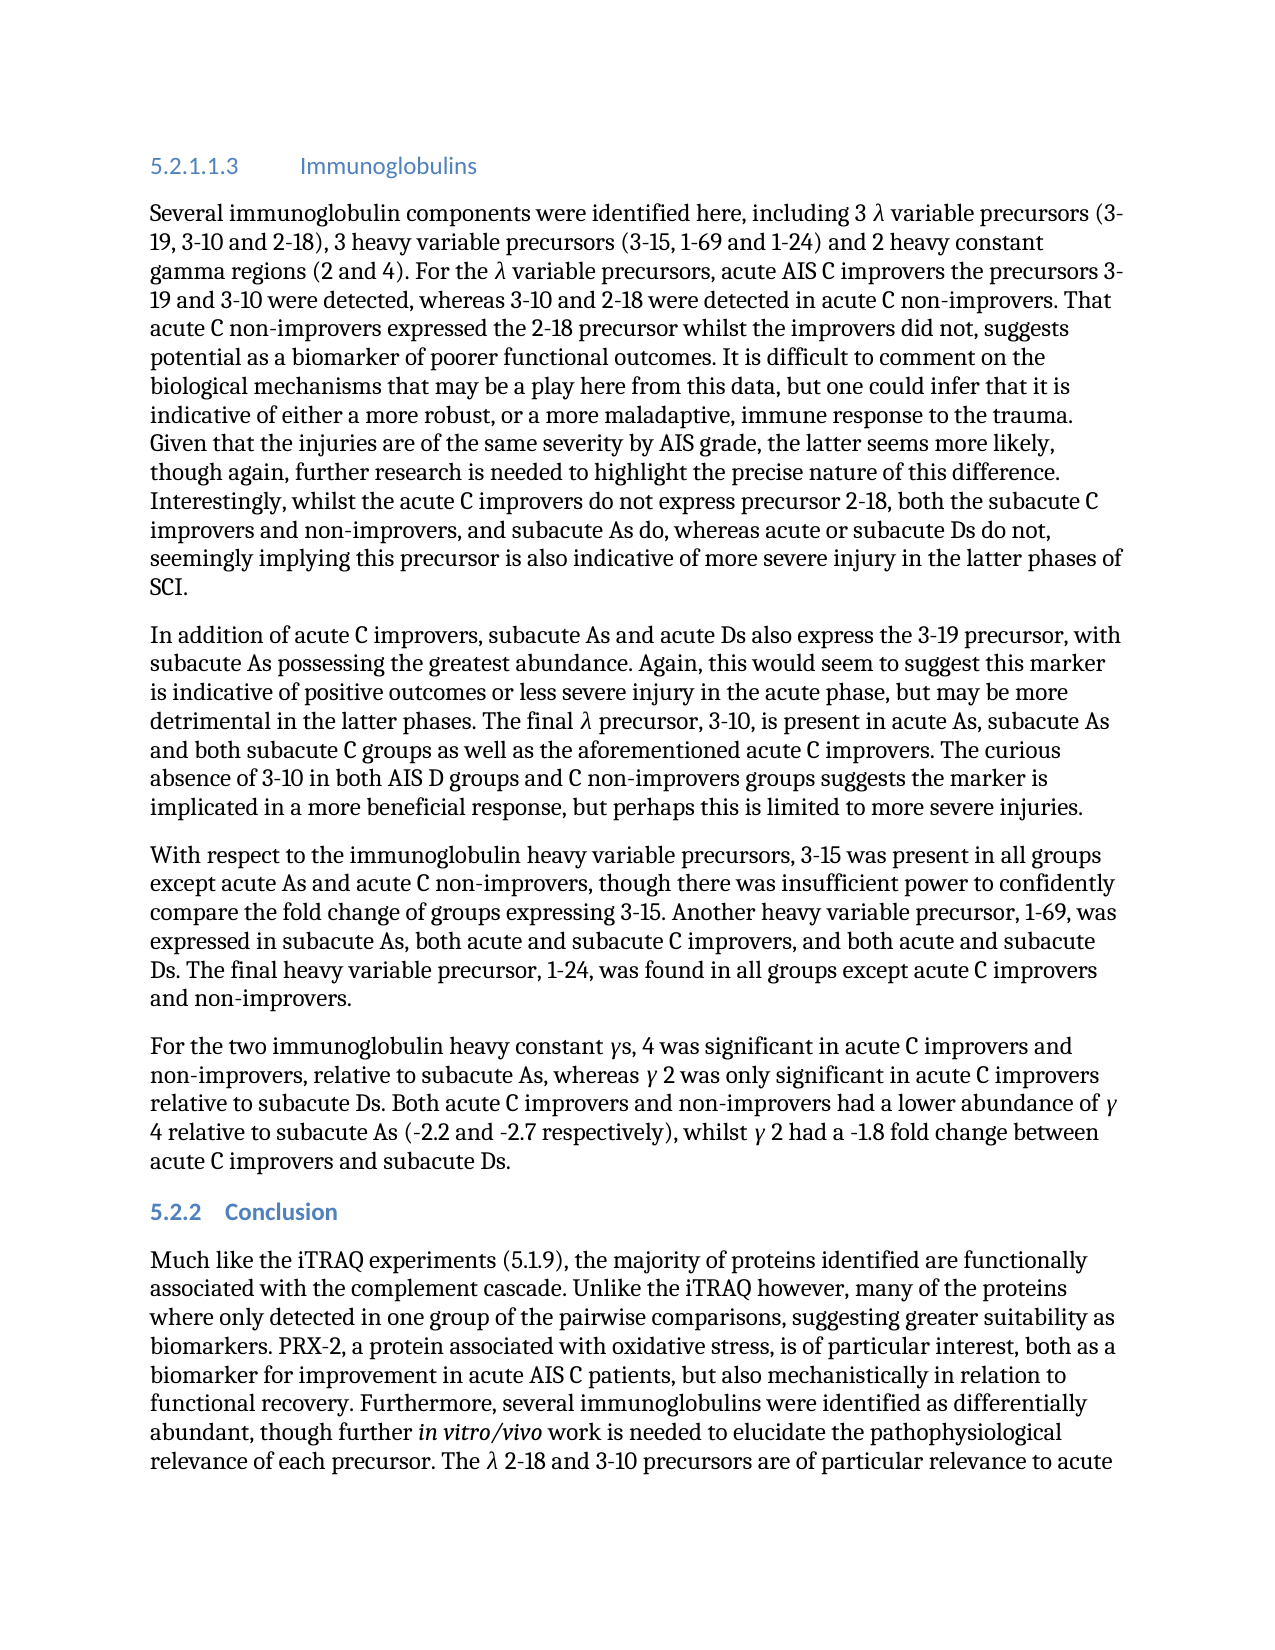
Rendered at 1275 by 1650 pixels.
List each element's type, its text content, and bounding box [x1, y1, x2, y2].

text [150, 1246, 1125, 1476]
text With respect to the immunoglobulin heavy variable precursors, 3-15 was present in all groups except acute As and acute C non-improvers, though there was insufficient power to confidently compare the fold change of groups expressing 3-15. Another heavy variable precursor, 1-69, was expressed in subacute As, both acute and subacute C improvers, and both acute and subacute Ds. The final heavy variable precursor, 1-24, was found in all groups except acute C improvers and non-improvers. [150, 841, 1125, 1013]
text Several immunoglobulin components were identified here, including 3 variable precursors (3-19, 3-10 and 2-18), 3 heavy variable precursors (3-15, 1-69 and 1-24) and 2 heavy constant gamma regions (2 and 4). For the variable precursors, acute AIS C improvers the precursors 3-19 and 3-10 were detected, whereas 3-10 and 2-18 were detected in acute C non-improvers. That acute C non-improvers expressed the 2-18 precursor whilst the improvers did not, suggests potential as a biomarker of poorer functional outcomes. It is difficult to comment on the biological mechanisms that may be a play here from this data, but one could infer that it is indicative of either a more robust, or a more maladaptive, immune response to the trauma. Given that the injuries are of the same severity by AIS grade, the latter seems more likely, though again, further research is needed to highlight the precise nature of this difference. Interestingly, whilst the acute C improvers do not express precursor 2-18, both the subacute C improvers and non-improvers, and subacute As do, whereas acute or subacute Ds do not, seemingly implying this precursor is also indicative of more severe injury in the latter phases of SCI. [150, 199, 1125, 602]
text In addition of acute C improvers, subacute As and acute Ds also express the 3-19 precursor, with subacute As possessing the greatest abundance. Again, this would seem to suggest this marker is indicative of positive outcomes or less severe injury in the acute phase, but may be more detrimental in the latter phases. The final precursor, 3-10, is present in acute As, subacute As and both subacute C groups as well as the aforementioned acute C improvers. The curious absence of 3-10 in both AIS D groups and C non-improvers groups suggests the marker is implicated in a more beneficial response, but perhaps this is limited to more severe injuries. [150, 621, 1125, 822]
text For the two immunoglobulin heavy constant s, 4 was significant in acute C improvers and non-improvers, relative to subacute As, whereas 2 was only significant in acute C improvers relative to subacute Ds. Both acute C improvers and non-improvers had a lower abundance of 4 relative to subacute As (-2.2 and -2.7 respectively), whilst 2 had a -1.8 fold change between acute C improvers and subacute Ds. [150, 1032, 1125, 1176]
subtitle 5.2.1.1.3 Immunoglobulins [150, 150, 1125, 181]
subtitle 5.2.2 Conclusion [150, 1196, 1125, 1227]
